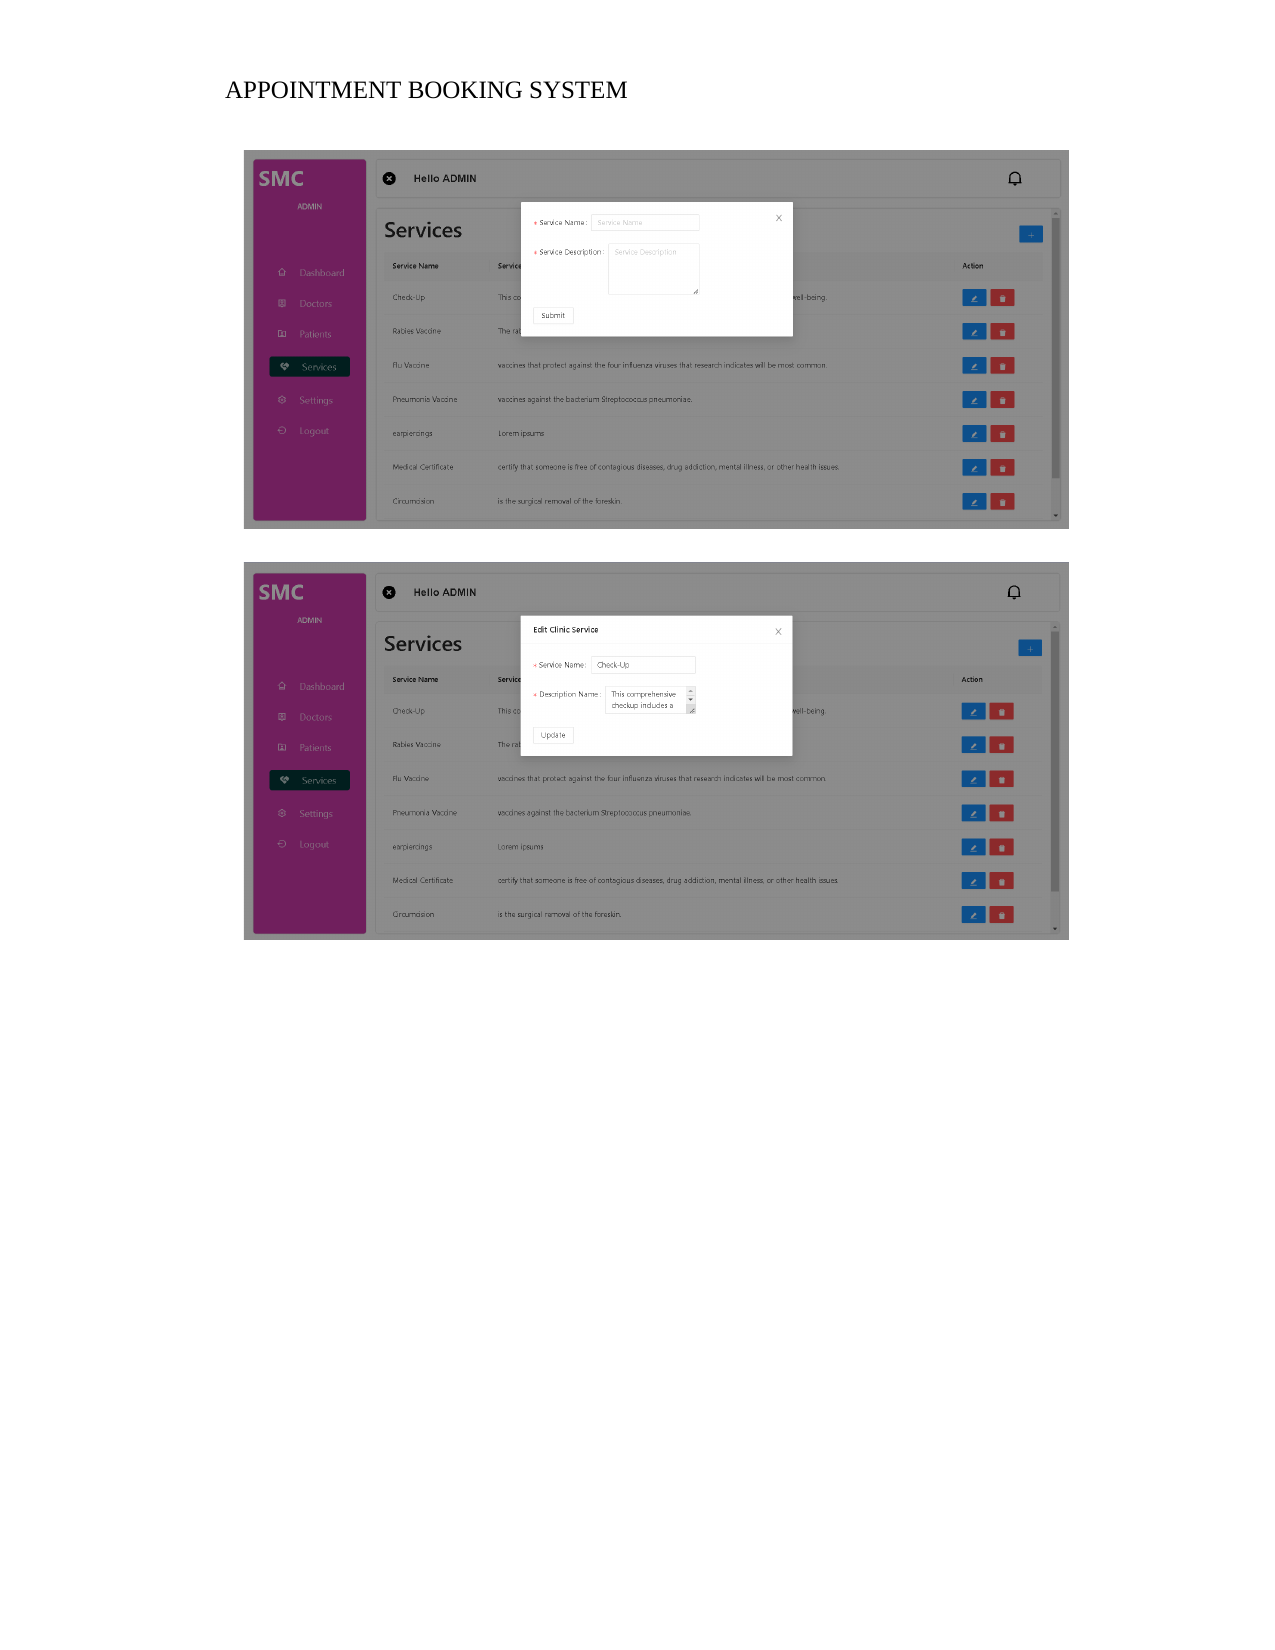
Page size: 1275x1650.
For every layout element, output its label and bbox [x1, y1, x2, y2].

picture [243, 150, 1069, 529]
picture [243, 562, 1069, 940]
